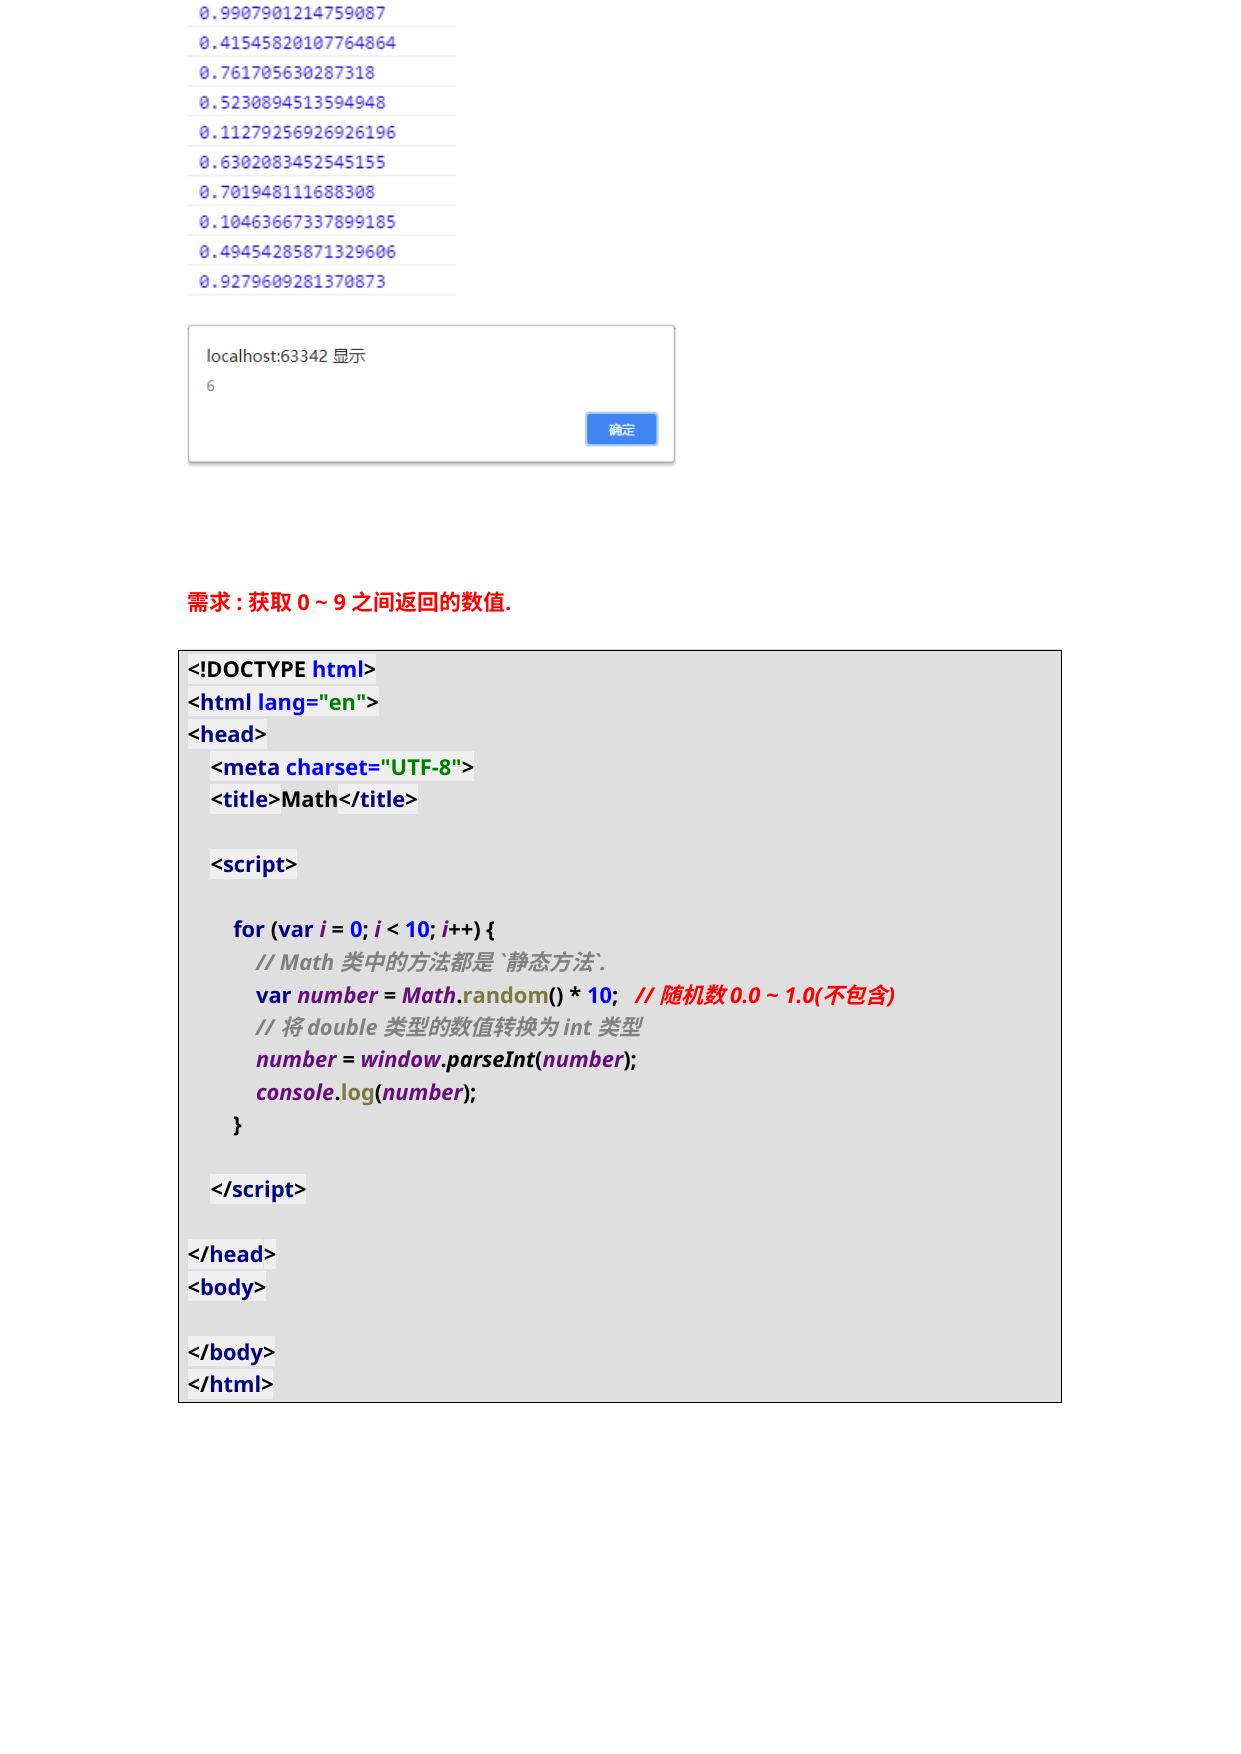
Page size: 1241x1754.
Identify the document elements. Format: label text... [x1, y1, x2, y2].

text 需求 : 获取 0 ~ 9 之间返回的数值. [187, 584, 1053, 617]
picture [187, 324, 677, 467]
picture [187, 0, 457, 302]
text <!DOCTYPE html> <html lang="en"> <head> <meta charset="UTF-8"> <title>Math</title> <script> for (var i = 0; i < 10; i++) { // Math 类中的方法都是 `静态方法`. var number = Math.random() * 10; // 随机数 0.0 ~ 1.0(不包含) // 将 double 类型的数值转换为 int 类型 number = window.parseInt(number); console.log(number); } </script> </head> <body> </body> </html> [179, 651, 1061, 1402]
